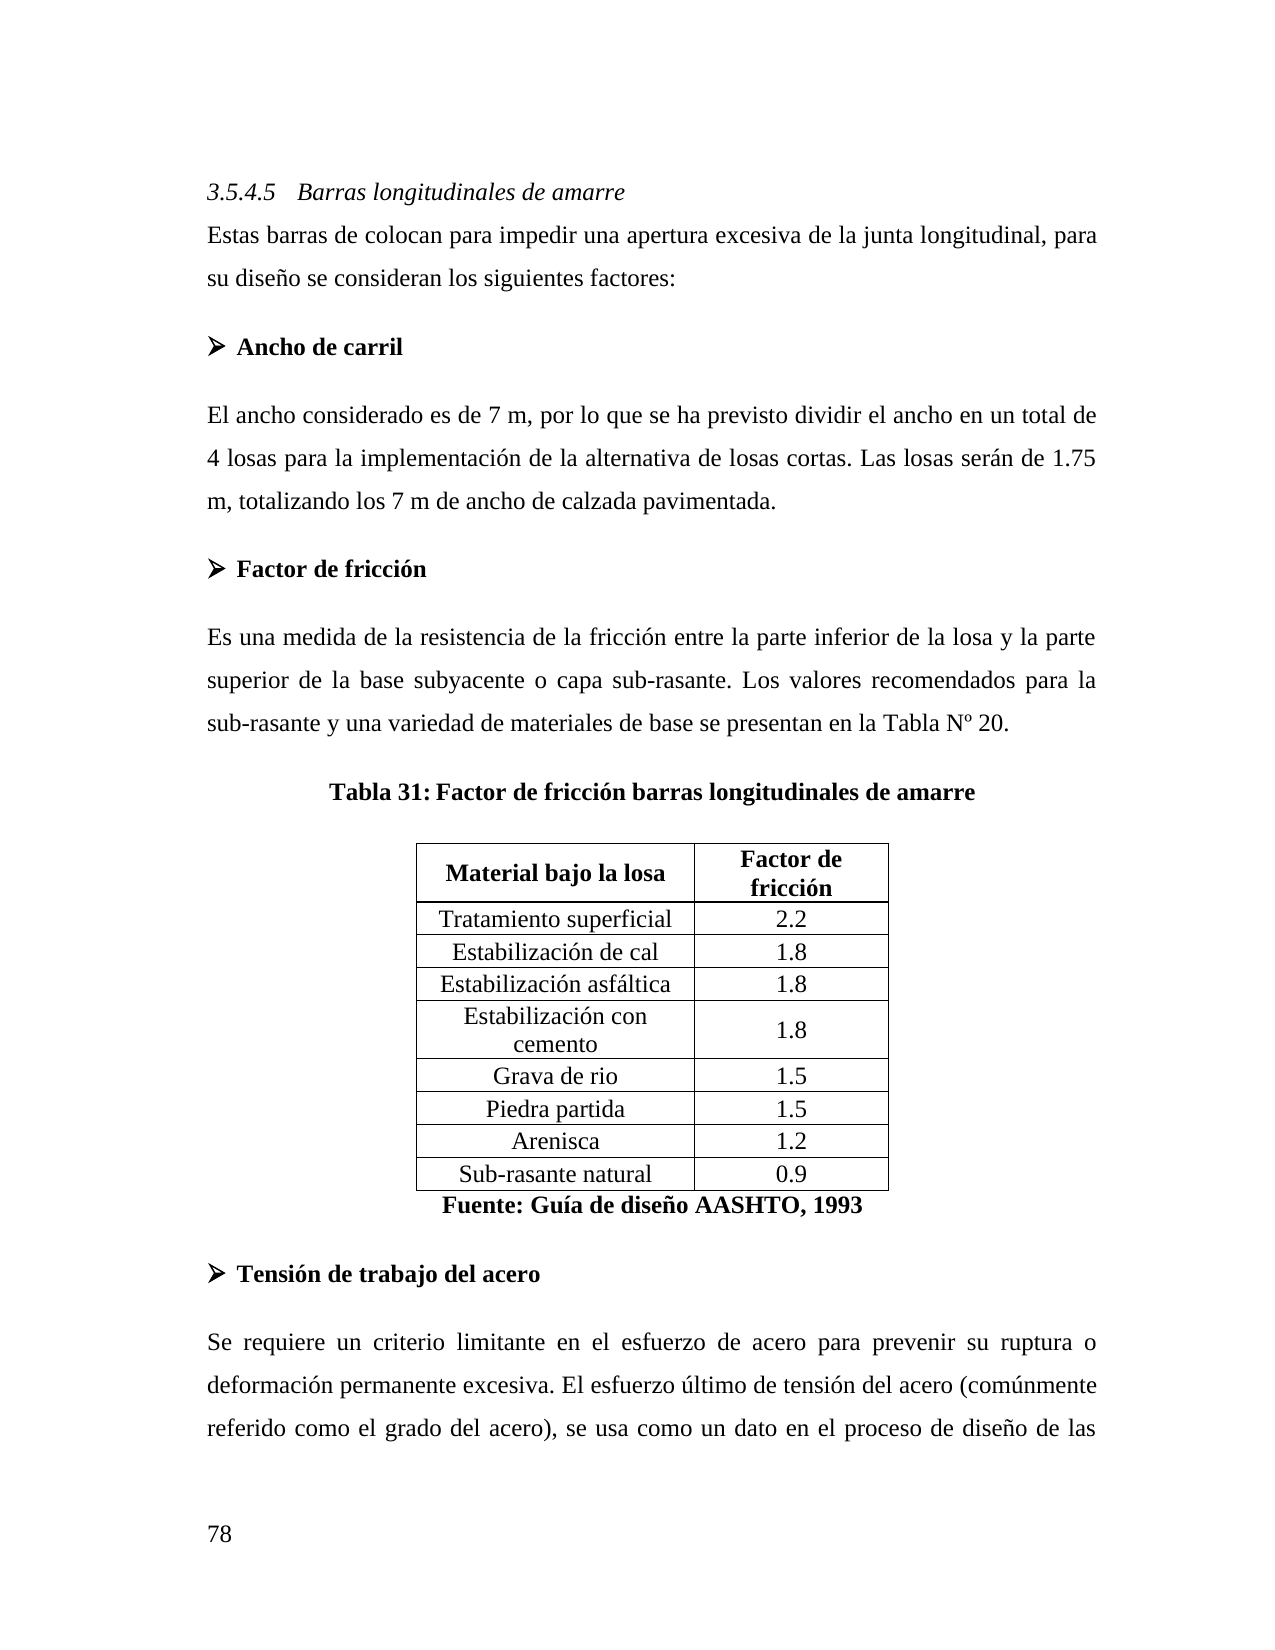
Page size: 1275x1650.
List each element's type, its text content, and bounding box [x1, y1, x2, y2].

table_cell 1.5 [695, 1059, 888, 1091]
list Ancho de carril [207, 332, 1098, 360]
text Es una medida de la resistencia de la fricción entre la parte inferior de la losa y la parte superior de la base subyacente o capa sub-rasante. Los valores recomendados para la sub-rasante y una variedad de materiales de base se presentan en la Tabla Nº 20. [207, 622, 1098, 737]
table_cell 0.9 [695, 1158, 888, 1189]
table_cell 1.8 [695, 935, 888, 967]
text Estas barras de colocan para impedir una apertura excesiva de la junta longitudinal, para su diseño se consideran los siguientes factores: [207, 220, 1098, 292]
table_cell Tratamiento superficial [417, 903, 694, 934]
table_cell Piedra partida [417, 1092, 694, 1124]
table_header Factor de fricción [695, 844, 888, 901]
text Fuente: Guía de diseño AASHTO, 1993 [207, 1191, 1098, 1219]
table_header Material bajo la losa [417, 844, 694, 901]
table_cell Grava de rio [417, 1059, 694, 1091]
subtitle Barras longitudinales de amarre [207, 177, 1098, 206]
table_cell Arenisca [417, 1125, 694, 1157]
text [207, 1327, 1098, 1442]
text Tabla 31: Factor de fricción barras longitudinales de amarre [207, 777, 1098, 805]
table_cell 1.8 [695, 1001, 888, 1058]
table_cell Estabilización con cemento [417, 1001, 694, 1058]
table_cell 1.2 [695, 1125, 888, 1157]
table_cell Estabilización de cal [417, 935, 694, 967]
list Tensión de trabajo del acero [207, 1259, 1098, 1287]
table_cell Sub-rasante natural [417, 1158, 694, 1189]
table_cell 1.8 [695, 968, 888, 1000]
text El ancho considerado es de 7 m, por lo que se ha previsto dividir el ancho en un total de 4 losas para la implementación de la alternativa de losas cortas. Las losas serán de 1.75 m, totalizando los 7 m de ancho de calzada pavimentada. [207, 400, 1098, 515]
table_cell 1.5 [695, 1092, 888, 1124]
list Factor de fricción [207, 554, 1098, 583]
table_cell Estabilización asfáltica [417, 968, 694, 1000]
table_cell 2.2 [695, 903, 888, 934]
